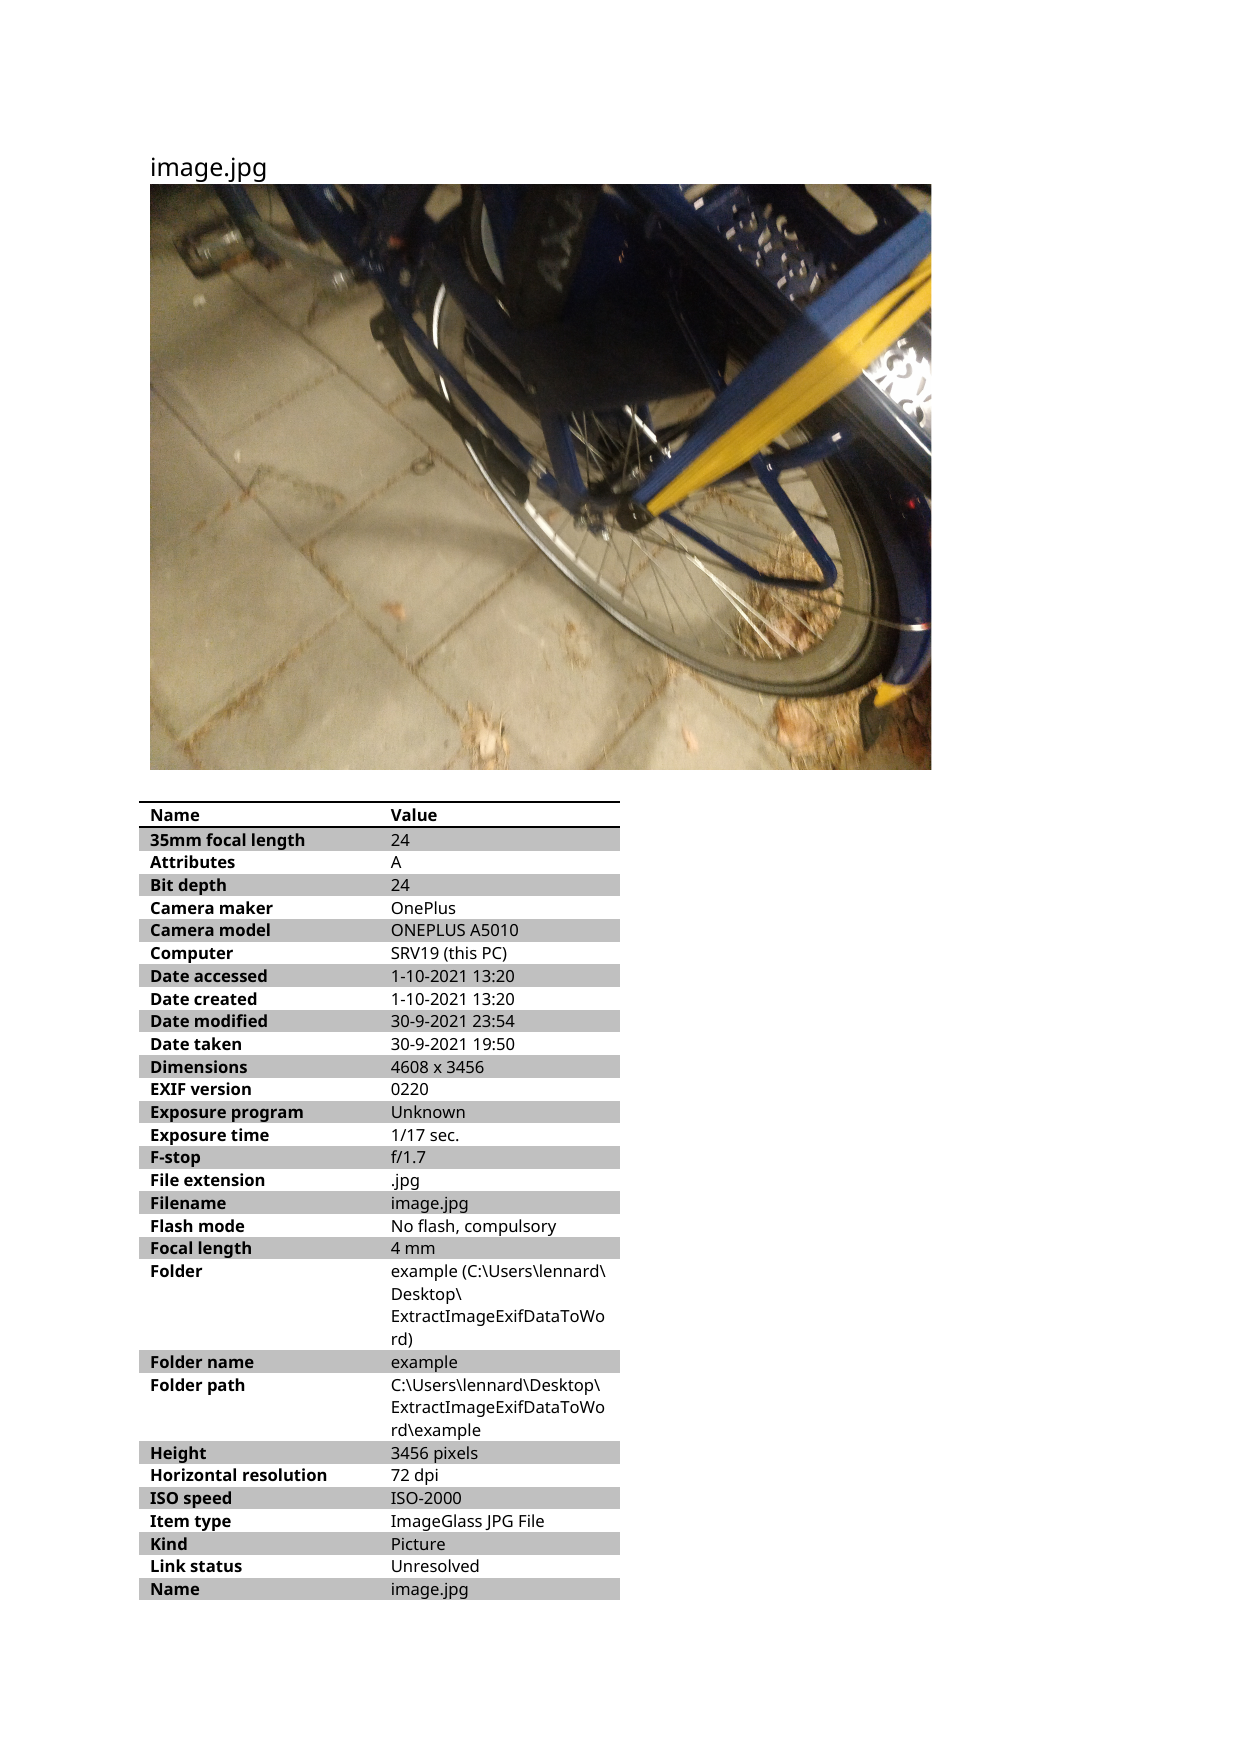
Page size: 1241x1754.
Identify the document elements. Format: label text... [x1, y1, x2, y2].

table_cell .jpg [379, 1169, 620, 1191]
table_cell ‎72 dpi [379, 1464, 620, 1487]
table_cell Folder path [139, 1373, 379, 1441]
table_cell File extension [139, 1169, 379, 1191]
text image.jpg [150, 150, 1090, 184]
table_cell Focal length [139, 1237, 379, 1259]
table_cell Name [139, 1578, 379, 1600]
table_cell image.jpg [379, 1578, 620, 1600]
table_cell Date modified [139, 1010, 379, 1032]
table_cell Date created [139, 987, 379, 1010]
table_cell 24 [379, 828, 620, 851]
table_cell Filename [139, 1191, 379, 1214]
table_cell SRV19 (this PC) [379, 942, 620, 964]
table_cell Bit depth [139, 874, 379, 896]
table_cell example (C:\Users\lennard\Desktop\ExtractImageExifDataToWord) [379, 1260, 620, 1350]
table_cell Exposure time [139, 1123, 379, 1146]
table_cell Exposure program [139, 1101, 379, 1123]
table_cell Folder [139, 1260, 379, 1350]
table_cell ‪4608 x 3456‬ [379, 1055, 620, 1078]
table_cell Attributes [139, 851, 379, 873]
table_cell ‎3456 pixels [379, 1441, 620, 1464]
table_cell Unknown [379, 1101, 620, 1123]
table_cell 24 [379, 874, 620, 896]
table_cell Item type [139, 1509, 379, 1532]
table_header Value [379, 803, 620, 826]
table_cell Camera model [139, 919, 379, 942]
table_cell ISO speed [139, 1487, 379, 1509]
table_cell Picture [379, 1532, 620, 1555]
table_cell Camera maker [139, 896, 379, 919]
table_cell ‎1/17 sec. [379, 1123, 620, 1146]
table_cell C:\Users\lennard\Desktop\ExtractImageExifDataToWord\example [379, 1373, 620, 1441]
picture [150, 184, 932, 770]
table_cell Dimensions [139, 1055, 379, 1078]
table_cell 30-9-2021 23:54 [379, 1010, 620, 1032]
table_cell 35mm focal length [139, 828, 379, 851]
table_cell 1-10-2021 13:20 [379, 987, 620, 1010]
table_cell Kind [139, 1532, 379, 1555]
table_cell A [379, 851, 620, 873]
table_cell Unresolved [379, 1555, 620, 1577]
table_cell Link status [139, 1555, 379, 1577]
table_cell image.jpg [379, 1191, 620, 1214]
table_cell Flash mode [139, 1214, 379, 1237]
table_cell Horizontal resolution [139, 1464, 379, 1487]
table_cell f/1.7 [379, 1146, 620, 1169]
table_cell ISO-2000 [379, 1487, 620, 1509]
table_cell ‎30-‎9-‎2021 ‏‎19:50 [379, 1033, 620, 1055]
table_cell ImageGlass JPG File [379, 1509, 620, 1532]
table_cell Height [139, 1441, 379, 1464]
table_cell example [379, 1350, 620, 1373]
table_cell ‎4 mm [379, 1237, 620, 1259]
table_cell OnePlus [379, 896, 620, 919]
table_cell No flash, compulsory [379, 1214, 620, 1237]
table_cell Folder name [139, 1350, 379, 1373]
table_cell EXIF version [139, 1078, 379, 1101]
table_cell Date accessed [139, 964, 379, 987]
table_cell 0220 [379, 1078, 620, 1101]
table_cell Date taken [139, 1033, 379, 1055]
table_cell F-stop [139, 1146, 379, 1169]
table_cell Computer [139, 942, 379, 964]
table_cell 1-10-2021 13:20 [379, 964, 620, 987]
table_cell ONEPLUS A5010 [379, 919, 620, 942]
table_header Name [139, 803, 379, 826]
